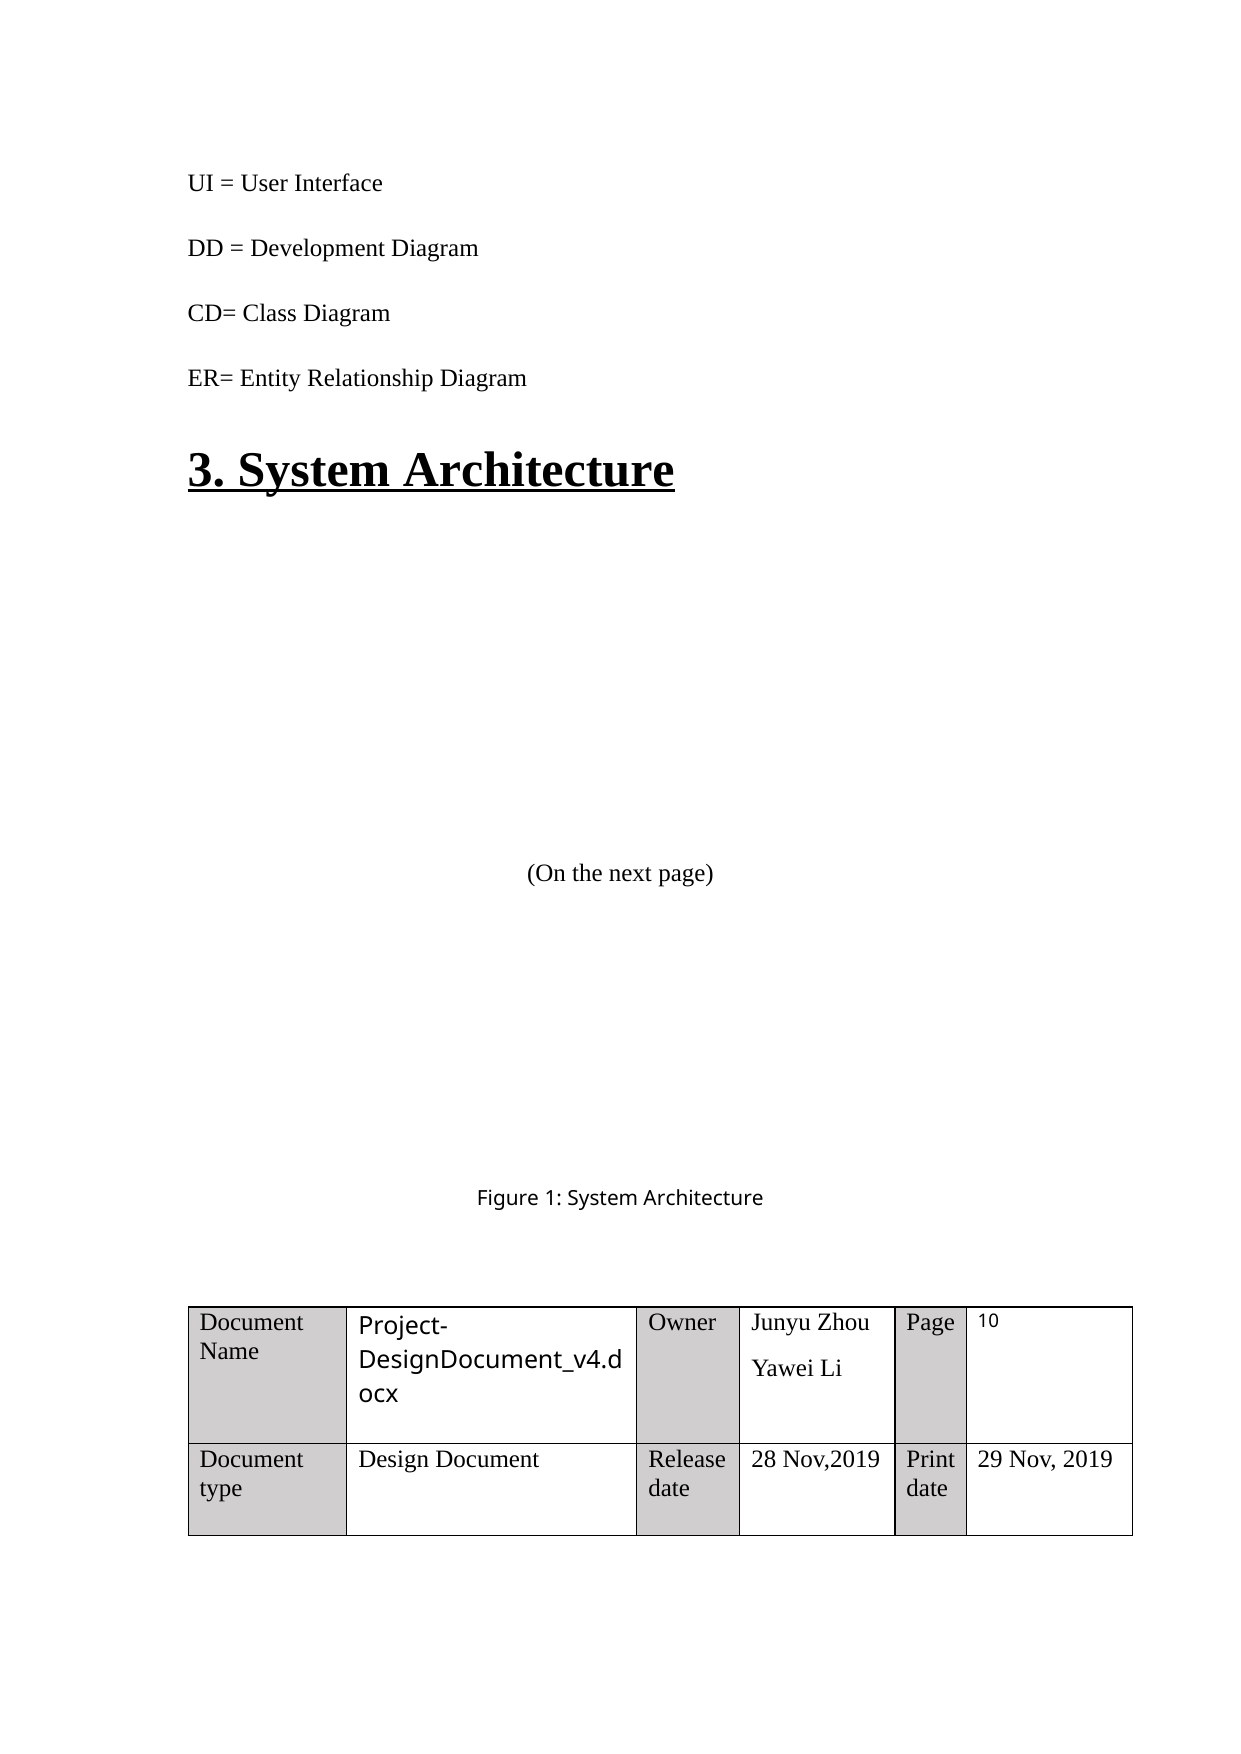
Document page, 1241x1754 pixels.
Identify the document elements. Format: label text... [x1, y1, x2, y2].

text (On the next page) [187, 856, 1053, 890]
text ER= Entity Relationship Diagram [187, 361, 1053, 395]
text CD= Class Diagram [187, 296, 1053, 330]
text UI = User Interface [187, 166, 1053, 200]
subtitle 3. System Architecture [187, 434, 1053, 502]
text DD = Development Diagram [187, 231, 1053, 265]
